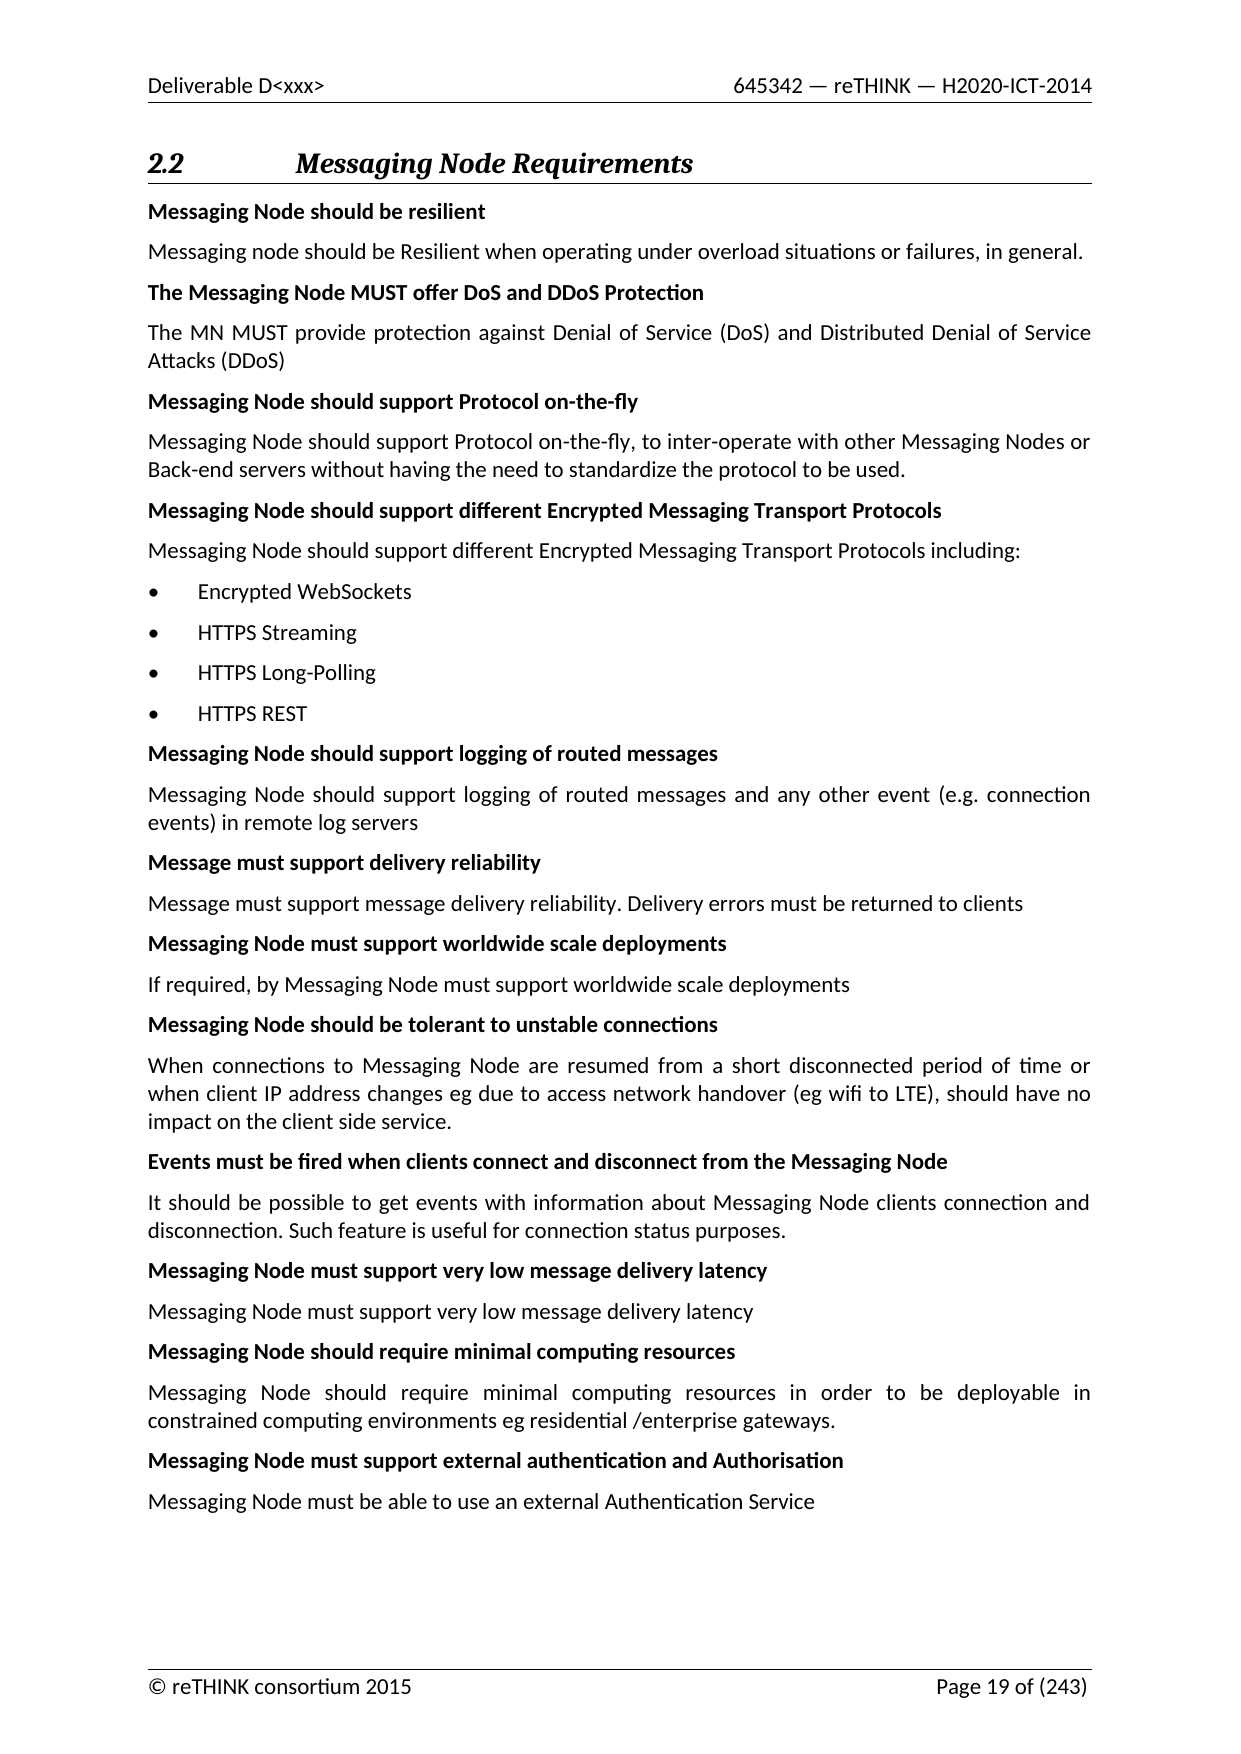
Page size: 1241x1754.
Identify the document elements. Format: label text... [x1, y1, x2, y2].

list Encrypted WebSockets [148, 577, 1092, 605]
text Message must support message delivery reliability. Delivery errors must be returned to clients [148, 889, 1092, 917]
text The MN MUST provide protection against Denial of Service (DoS) and Distributed Denial of Service Attacks (DDoS) [148, 318, 1092, 374]
list HTTPS Long-Polling [148, 658, 1092, 686]
text The Messaging Node MUST offer DoS and DDoS Protection [148, 278, 1092, 306]
text Messaging Node must be able to use an external Authentication Service [148, 1487, 1092, 1515]
text It should be possible to get events with information about Messaging Node clients connection and disconnection. Such feature is useful for connection status purposes. [148, 1188, 1092, 1244]
list HTTPS REST [148, 699, 1092, 727]
text Messaging Node should support different Encrypted Messaging Transport Protocols including: [148, 537, 1092, 564]
subtitle Messaging Node Requirements [148, 148, 1092, 183]
text Events must be fired when clients connect and disconnect from the Messaging Node [148, 1147, 1092, 1175]
text Messaging Node should require minimal computing resources in order to be deployable in constrained computing environments eg residential /enterprise gateways. [148, 1378, 1092, 1434]
text Messaging Node must support very low message delivery latency [148, 1256, 1092, 1284]
text Messaging node should be Resilient when operating under overload situations or failures, in general. [148, 237, 1092, 265]
text Messaging Node should be resilient [148, 197, 1092, 225]
text Messaging Node should support Protocol on-the-fly, to inter-operate with other Messaging Nodes or Back-end servers without having the need to standardize the protocol to be used. [148, 427, 1092, 483]
text Messaging Node must support worldwide scale deployments [148, 929, 1092, 957]
text Messaging Node should be tolerant to unstable connections [148, 1010, 1092, 1038]
text When connections to Messaging Node are resumed from a short disconnected period of time or when client IP address changes eg due to access network handover (eg wifi to LTE), should have no impact on the client side service. [148, 1051, 1092, 1135]
text Messaging Node should support Protocol on-the-fly [148, 387, 1092, 415]
text Messaging Node should support logging of routed messages and any other event (e.g. connection events) in remote log servers [148, 780, 1092, 836]
text If required, by Messaging Node must support worldwide scale deployments [148, 970, 1092, 998]
text Messaging Node should require minimal computing resources [148, 1337, 1092, 1366]
text Messaging Node should support different Encrypted Messaging Transport Protocols [148, 496, 1092, 524]
text Messaging Node must support external authentication and Authorisation [148, 1447, 1092, 1474]
list HTTPS Streaming [148, 618, 1092, 646]
text Message must support delivery reliability [148, 848, 1092, 876]
text Messaging Node should support logging of routed messages [148, 739, 1092, 767]
text Messaging Node must support very low message delivery latency [148, 1297, 1092, 1325]
